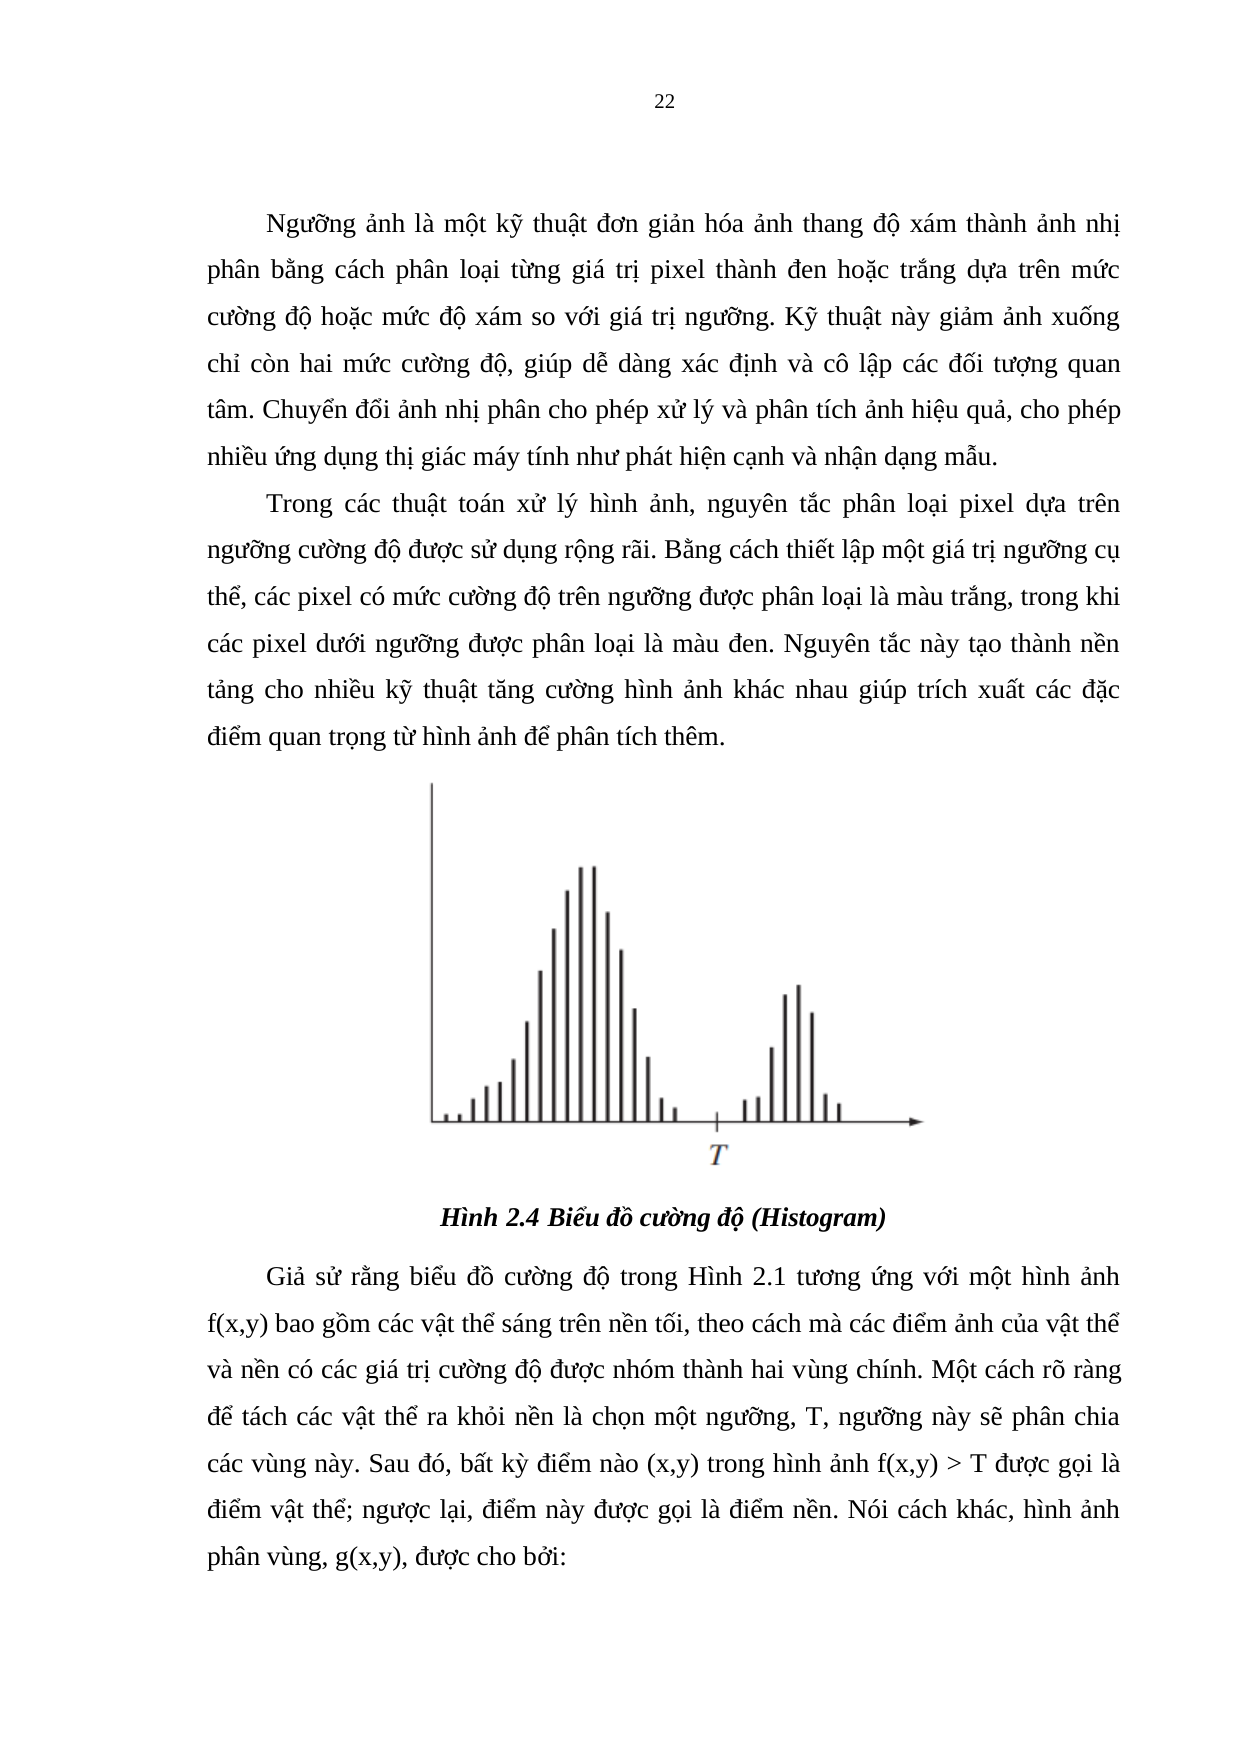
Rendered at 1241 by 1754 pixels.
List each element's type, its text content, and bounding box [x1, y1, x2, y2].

text Ngưỡng ảnh là một kỹ thuật đơn giản hóa ảnh thang độ xám thành ảnh nhị phân bằng cách phân loại từng giá trị pixel thành đen hoặc trắng dựa trên mức cường độ hoặc mức độ xám so với giá trị ngưỡng. Kỹ thuật này giảm ảnh xuống chỉ còn hai mức cường độ, giúp dễ dàng xác định và cô lập các đối tượng quan tâm. Chuyển đổi ảnh nhị phân cho phép xử lý và phân tích ảnh hiệu quả, cho phép nhiều ứng dụng thị giác máy tính như phát hiện cạnh và nhận dạng mẫu. [207, 207, 1122, 471]
picture [408, 766, 933, 1173]
text Hình 2.4 Biểu đồ cường độ (Histogram) [207, 1201, 1122, 1232]
text Giả sử rằng biểu đồ cường độ trong Hình 2.1 tương ứng với một hình ảnh f(x,y) bao gồm các vật thể sáng trên nền tối, theo cách mà các điểm ảnh của vật thể và nền có các giá trị cường độ được nhóm thành hai vùng chính. Một cách rõ ràng để tách các vật thể ra khỏi nền là chọn một ngưỡng, T, ngưỡng này sẽ phân chia các vùng này. Sau đó, bất kỳ điểm nào (x,y) trong hình ảnh f(x,y) > T được gọi là điểm vật thể; ngược lại, điểm này được gọi là điểm nền. Nói cách khác, hình ảnh phân vùng, g(x,y), được cho bởi: [207, 1260, 1122, 1571]
text Trong các thuật toán xử lý hình ảnh, nguyên tắc phân loại pixel dựa trên ngưỡng cường độ được sử dụng rộng rãi. Bằng cách thiết lập một giá trị ngưỡng cụ thể, các pixel có mức cường độ trên ngưỡng được phân loại là màu trắng, trong khi các pixel dưới ngưỡng được phân loại là màu đen. Nguyên tắc này tạo thành nền tảng cho nhiều kỹ thuật tăng cường hình ảnh khác nhau giúp trích xuất các đặc điểm quan trọng từ hình ảnh để phân tích thêm. [207, 487, 1122, 751]
